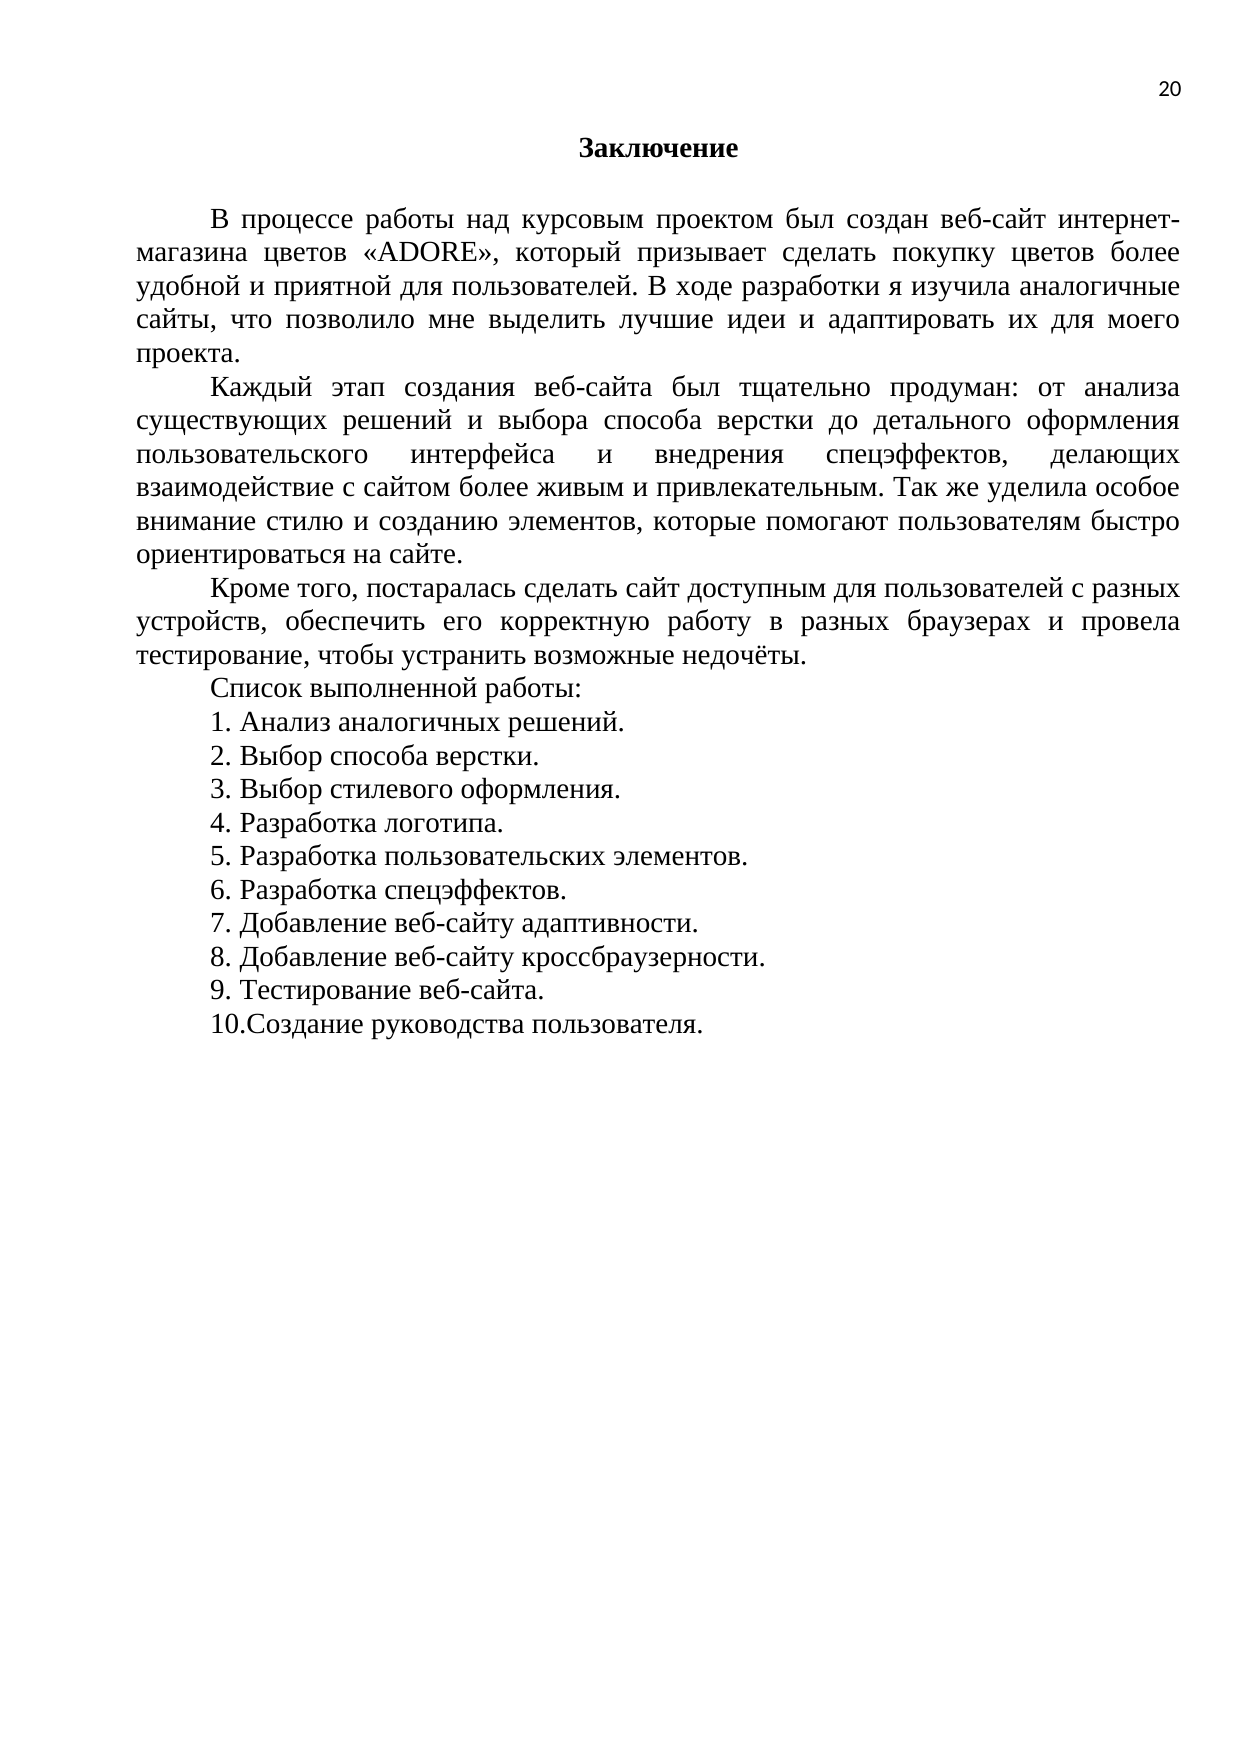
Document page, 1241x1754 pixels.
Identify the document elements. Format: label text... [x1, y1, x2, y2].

list Разработка спецэффектов. [136, 872, 1181, 905]
list 10.Создание руководства пользователя. [210, 1006, 1181, 1039]
list Выбор стилевого оформления. [136, 771, 1181, 805]
text В процессе работы над курсовым проектом был создан веб-сайт интернет-магазина цветов «ADORE», который призывает сделать покупку цветов более удобной и приятной для пользователей. В ходе разработки я изучила аналогичные сайты, что позволило мне выделить лучшие идеи и адаптировать их для моего проекта. [136, 201, 1181, 369]
list Добавление веб-сайту кроссбраузерности. [136, 939, 1181, 972]
list Тестирование веб-сайта. [136, 972, 1181, 1006]
text Заключение [136, 130, 1181, 163]
list Анализ аналогичных решений. [136, 704, 1181, 738]
text Список выполненной работы: [136, 671, 1181, 704]
text Каждый этап создания веб-сайта был тщательно продуман: от анализа существующих решений и выбора способа верстки до детального оформления пользовательского интерфейса и внедрения спецэффектов, делающих взаимодействие с сайтом более живым и привлекательным. Так же уделила особое внимание стилю и созданию элементов, которые помогают пользователям быстро ориентироваться на сайте. [136, 369, 1181, 570]
list Разработка логотипа. [136, 805, 1181, 838]
text Кроме того, постаралась сделать сайт доступным для пользователей с разных устройств, обеспечить его корректную работу в разных браузерах и провела тестирование, чтобы устранить возможные недочёты. [136, 570, 1181, 671]
list Разработка пользовательских элементов. [136, 838, 1181, 872]
list Выбор способа верстки. [136, 738, 1181, 771]
list Добавление веб-сайту адаптивности. [136, 905, 1181, 939]
